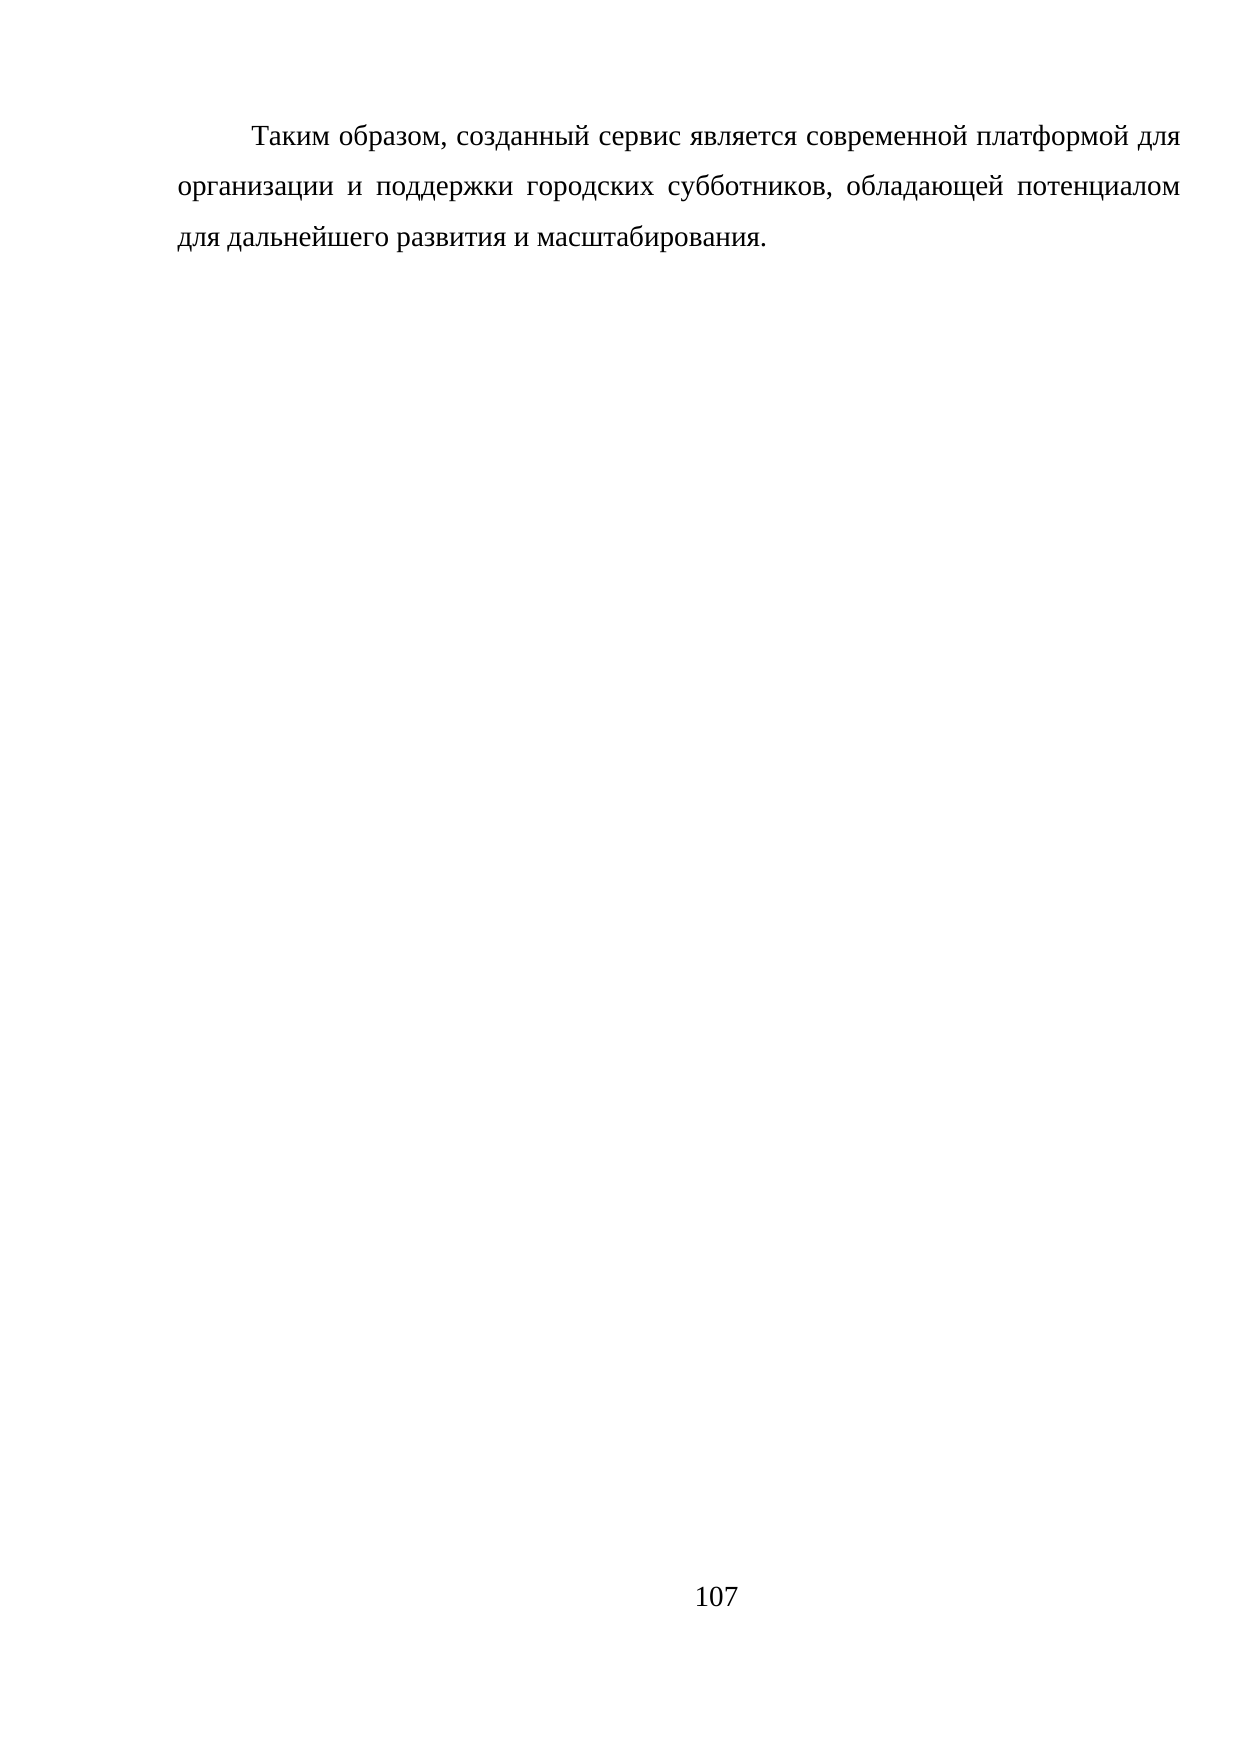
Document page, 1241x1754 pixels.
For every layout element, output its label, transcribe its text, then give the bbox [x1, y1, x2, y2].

text Таким образом, созданный сервис является современной платформой для организации и поддержки городских субботников, обладающей потенциалом для дальнейшего развития и масштабирования. [177, 118, 1181, 252]
